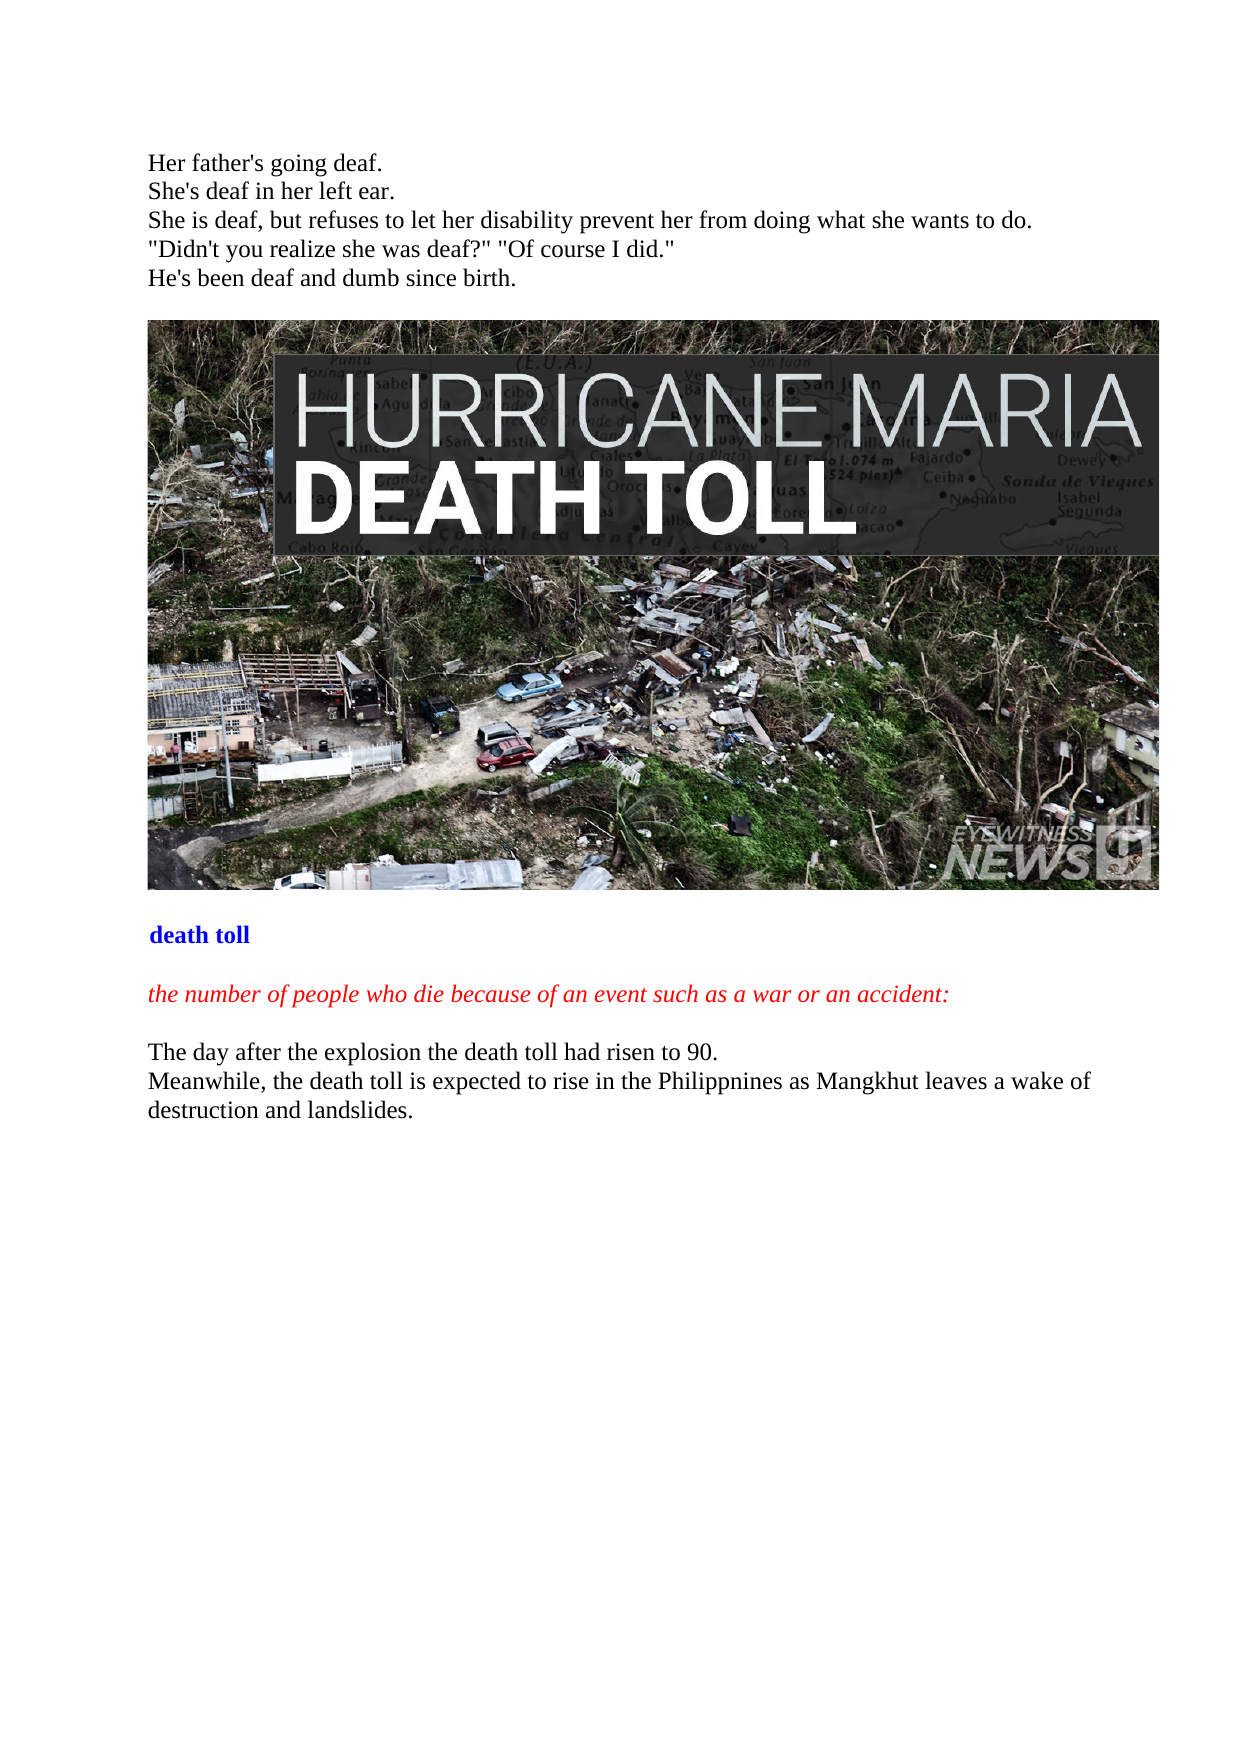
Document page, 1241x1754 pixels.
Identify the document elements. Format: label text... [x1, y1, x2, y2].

text Her father's going deaf. She's deaf in her left ear. She is deaf, but refuses to let her disability prevent her from doing what she wants to do. "Didn't you realize she was deaf?" "Of course I did." He's been deaf and dumb since birth. [148, 148, 1093, 291]
text the number of people who die because of an event such as a war or an accident: [148, 979, 1093, 1008]
picture [147, 320, 1160, 890]
table_header death toll [148, 918, 494, 950]
text The day after the explosion the death toll had risen to 90. Meanwhile, the death toll is expected to rise in the Philippnines as Mangkhut leaves a wake of destruction and landslides. [148, 1037, 1093, 1123]
